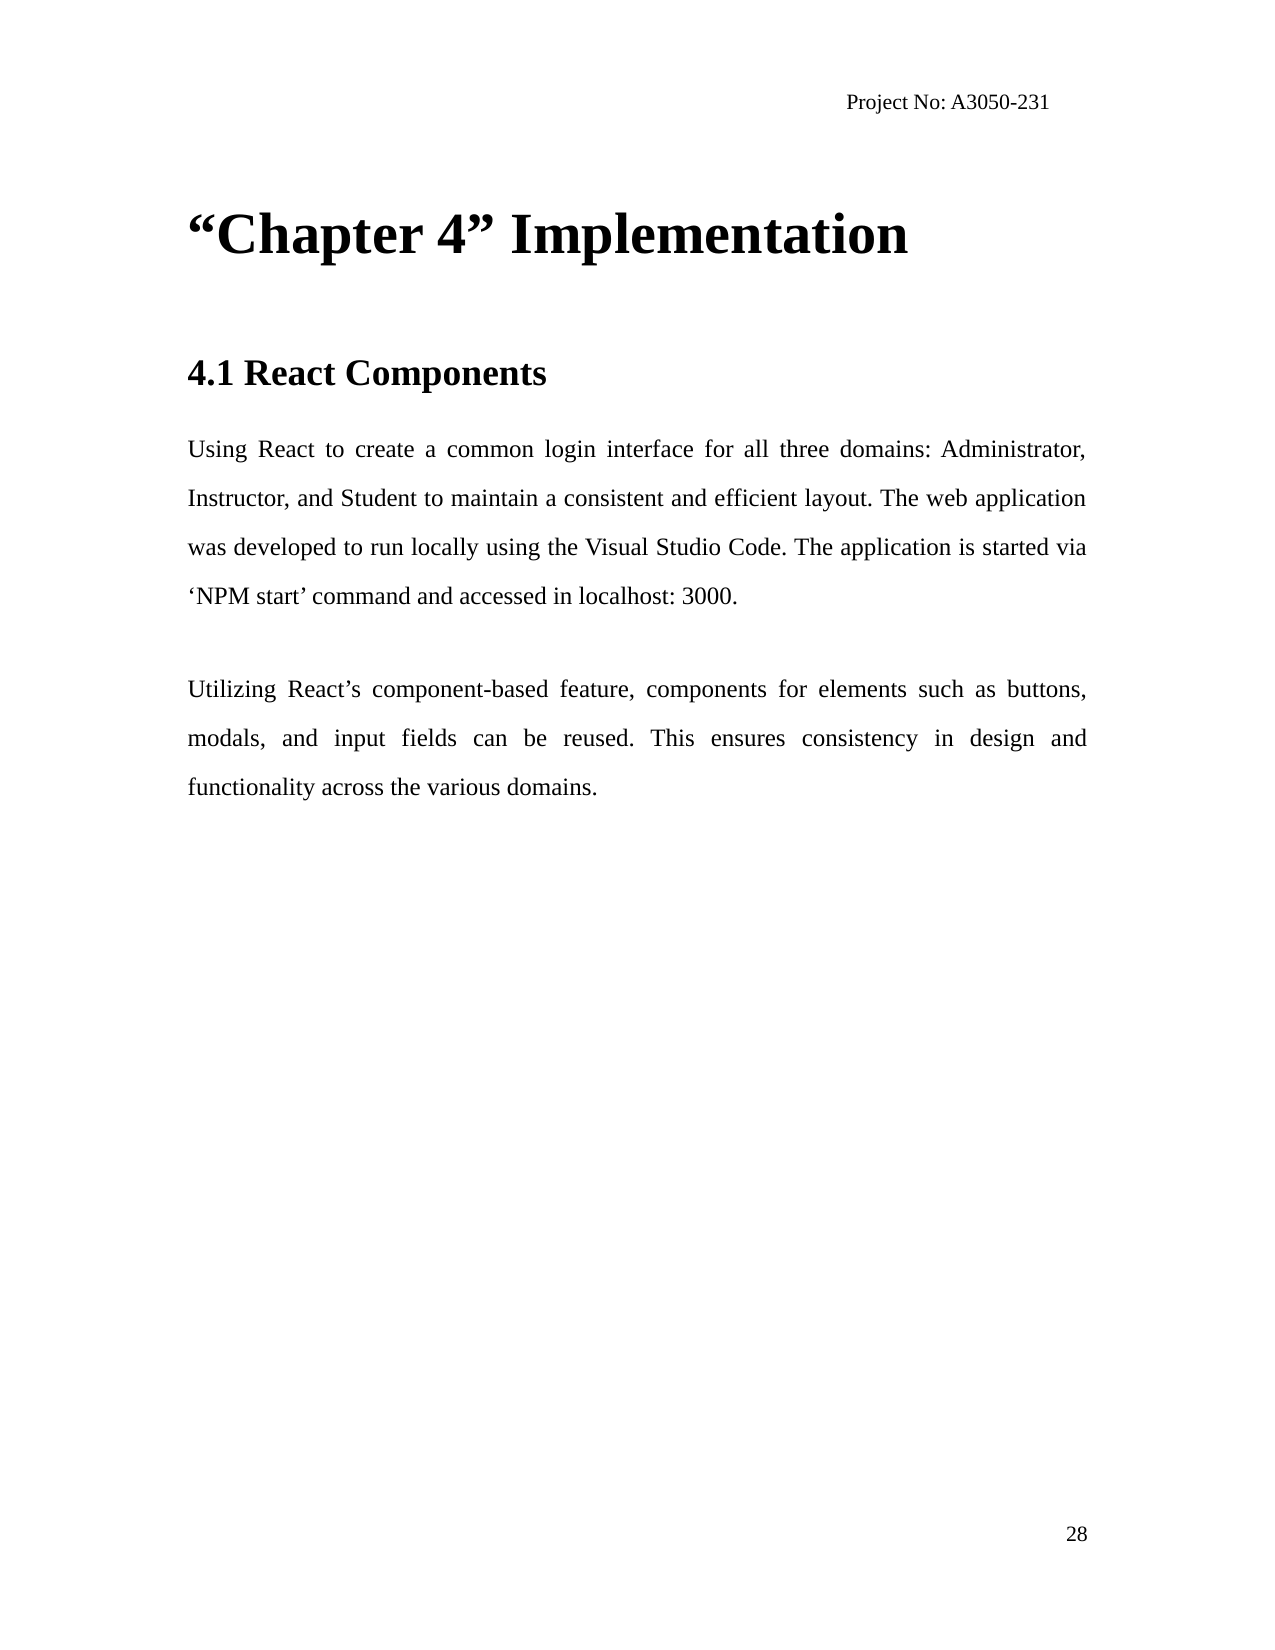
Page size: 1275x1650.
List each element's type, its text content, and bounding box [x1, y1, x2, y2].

subtitle “Chapter 4” Implementation [187, 184, 1087, 281]
subtitle 4.1 React Components [187, 340, 1087, 405]
text Utilizing React’s component-based feature, components for elements such as buttons, modals, and input fields can be reused. This ensures consistency in design and functionality across the various domains. [187, 673, 1087, 803]
text Using React to create a common login interface for all three domains: Administrator, Instructor, and Student to maintain a consistent and efficient layout. The web application was developed to run locally using the Visual Studio Code. The application is started via ‘NPM start’ command and accessed in localhost: 3000. [187, 433, 1087, 611]
